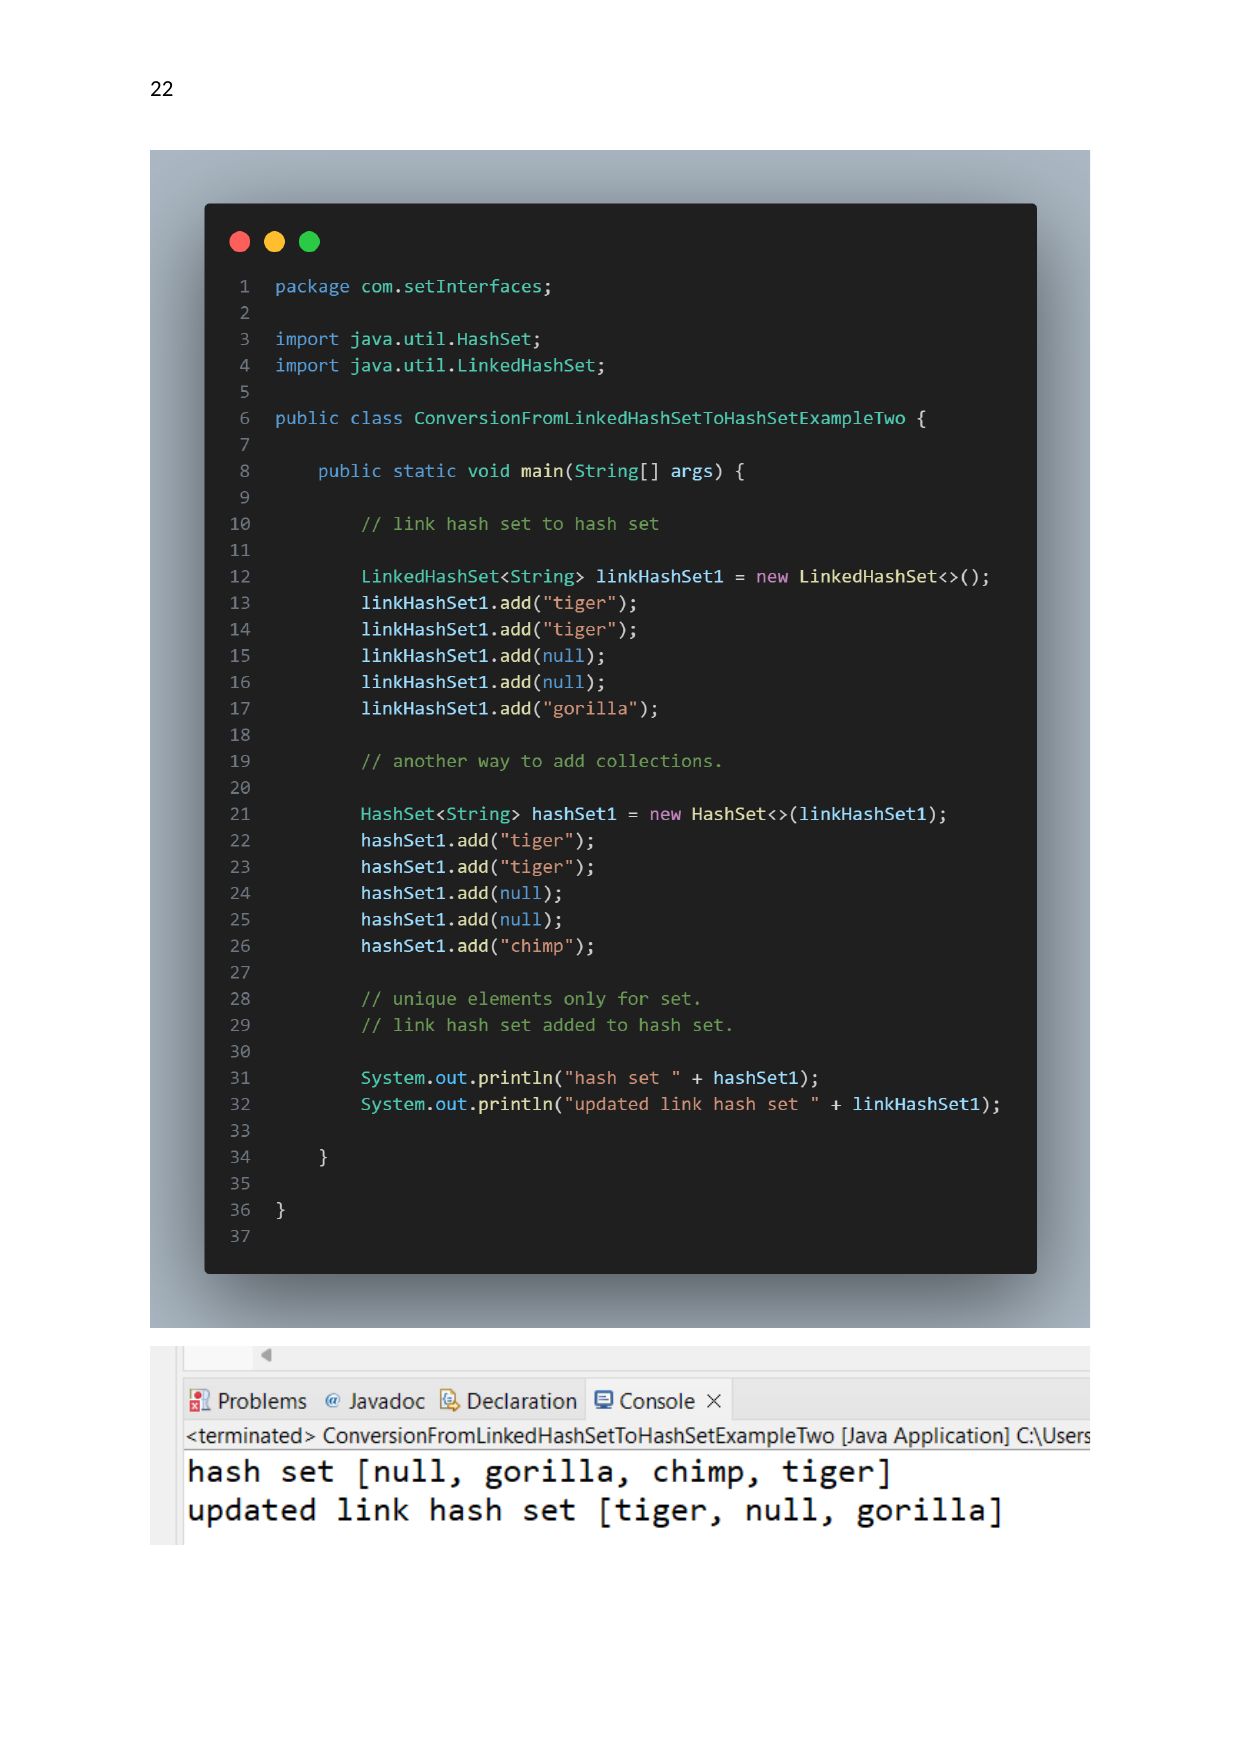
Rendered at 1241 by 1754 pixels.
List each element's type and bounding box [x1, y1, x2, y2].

picture [150, 1346, 1091, 1545]
picture [150, 150, 1091, 1328]
